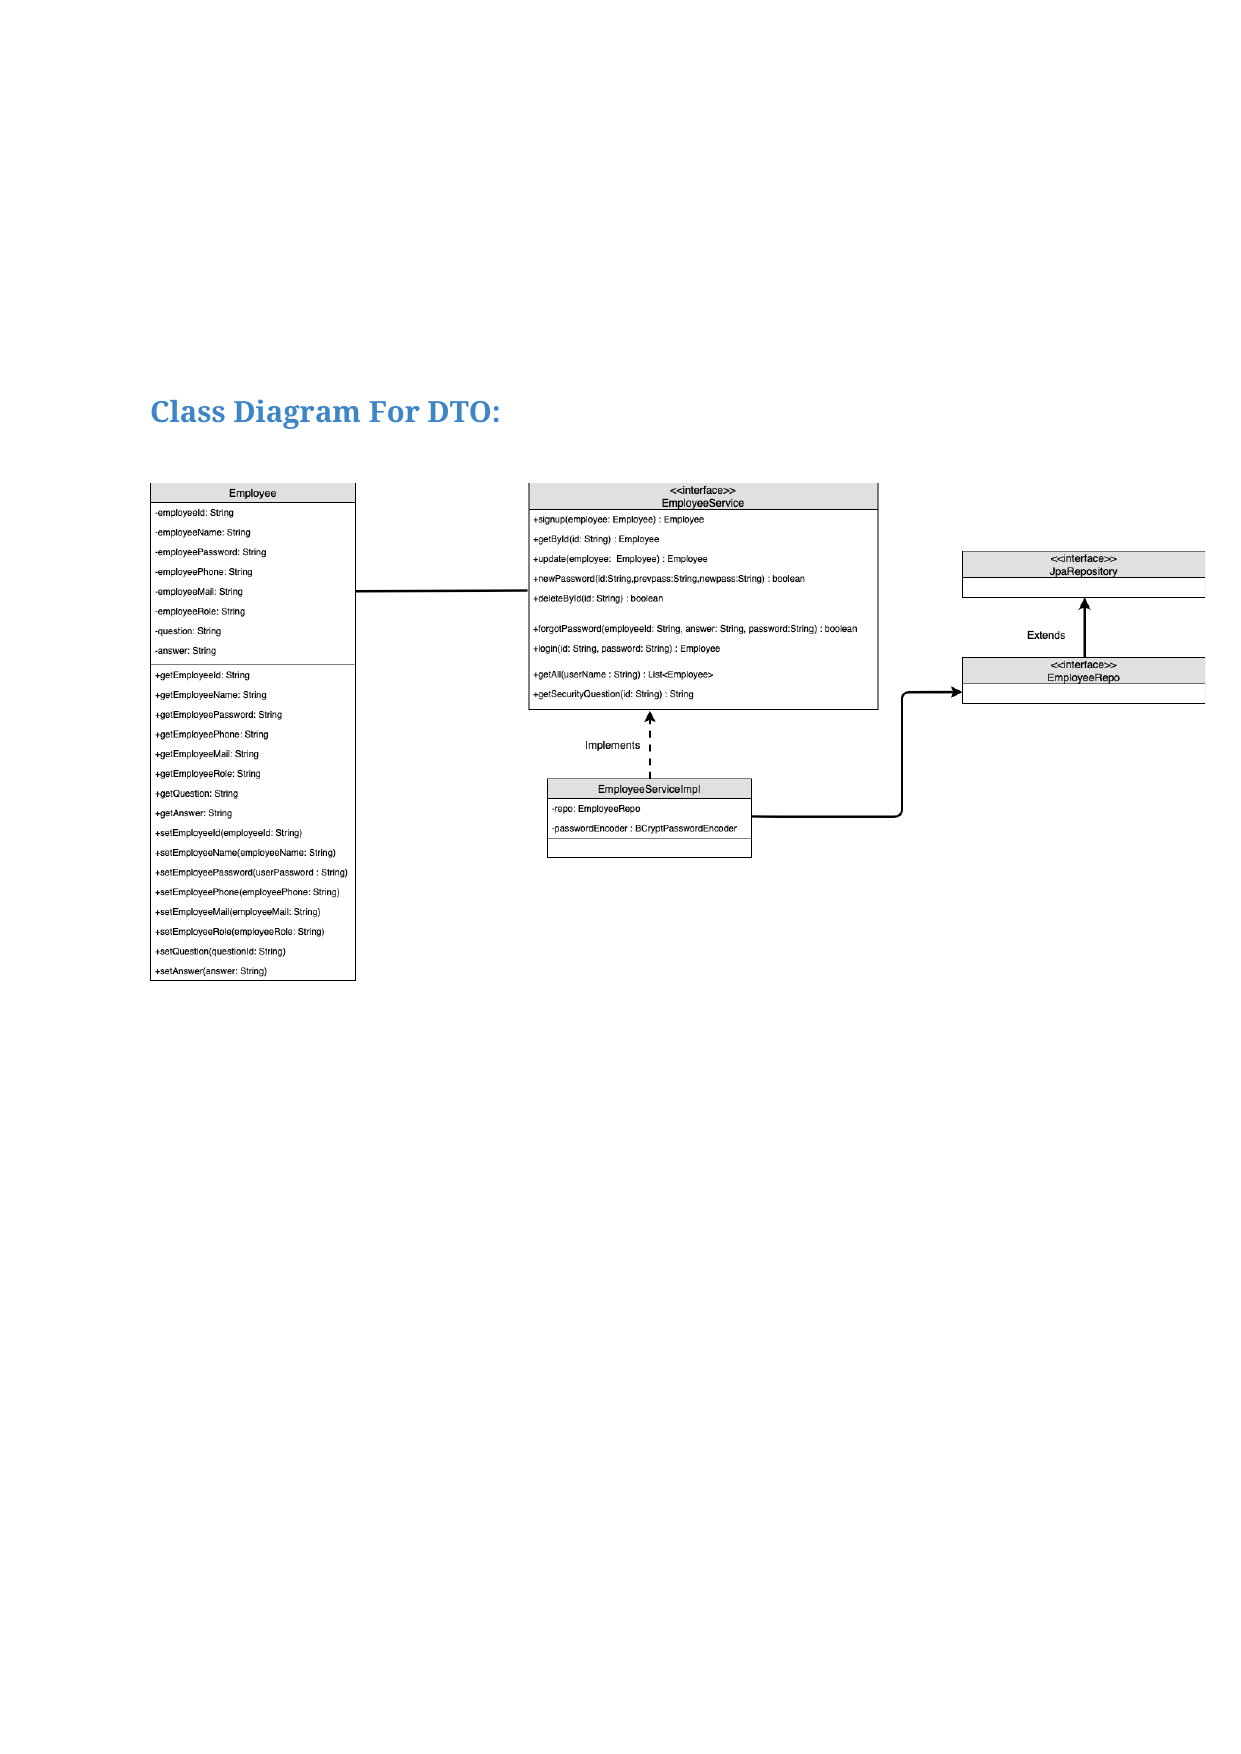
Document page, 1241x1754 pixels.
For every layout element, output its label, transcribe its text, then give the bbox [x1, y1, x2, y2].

text Class Diagram For DTO: [150, 392, 1090, 431]
picture [150, 483, 1205, 983]
